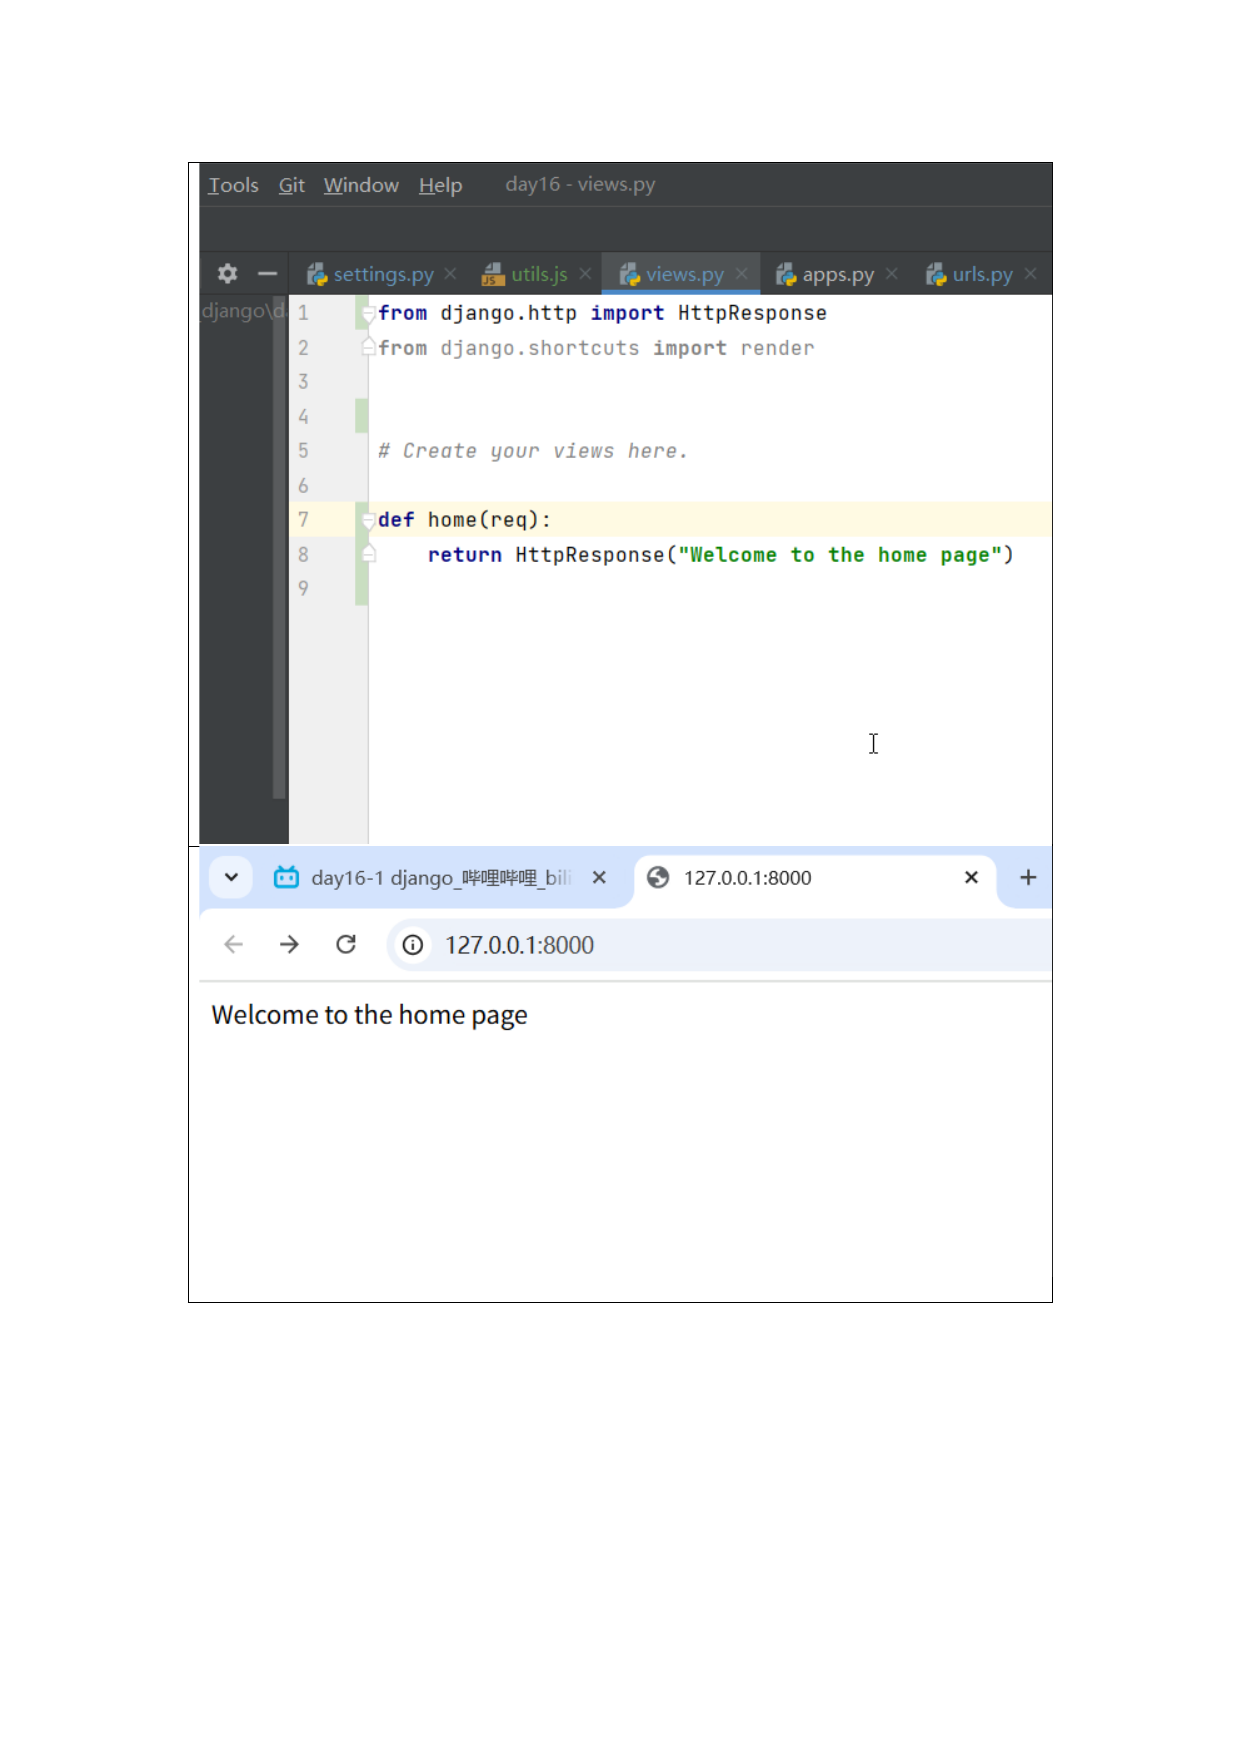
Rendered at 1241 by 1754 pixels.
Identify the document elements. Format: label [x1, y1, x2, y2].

picture [199, 846, 1053, 1277]
table_cell [189, 163, 1052, 846]
table_cell [189, 847, 1052, 1302]
picture [199, 163, 1053, 844]
